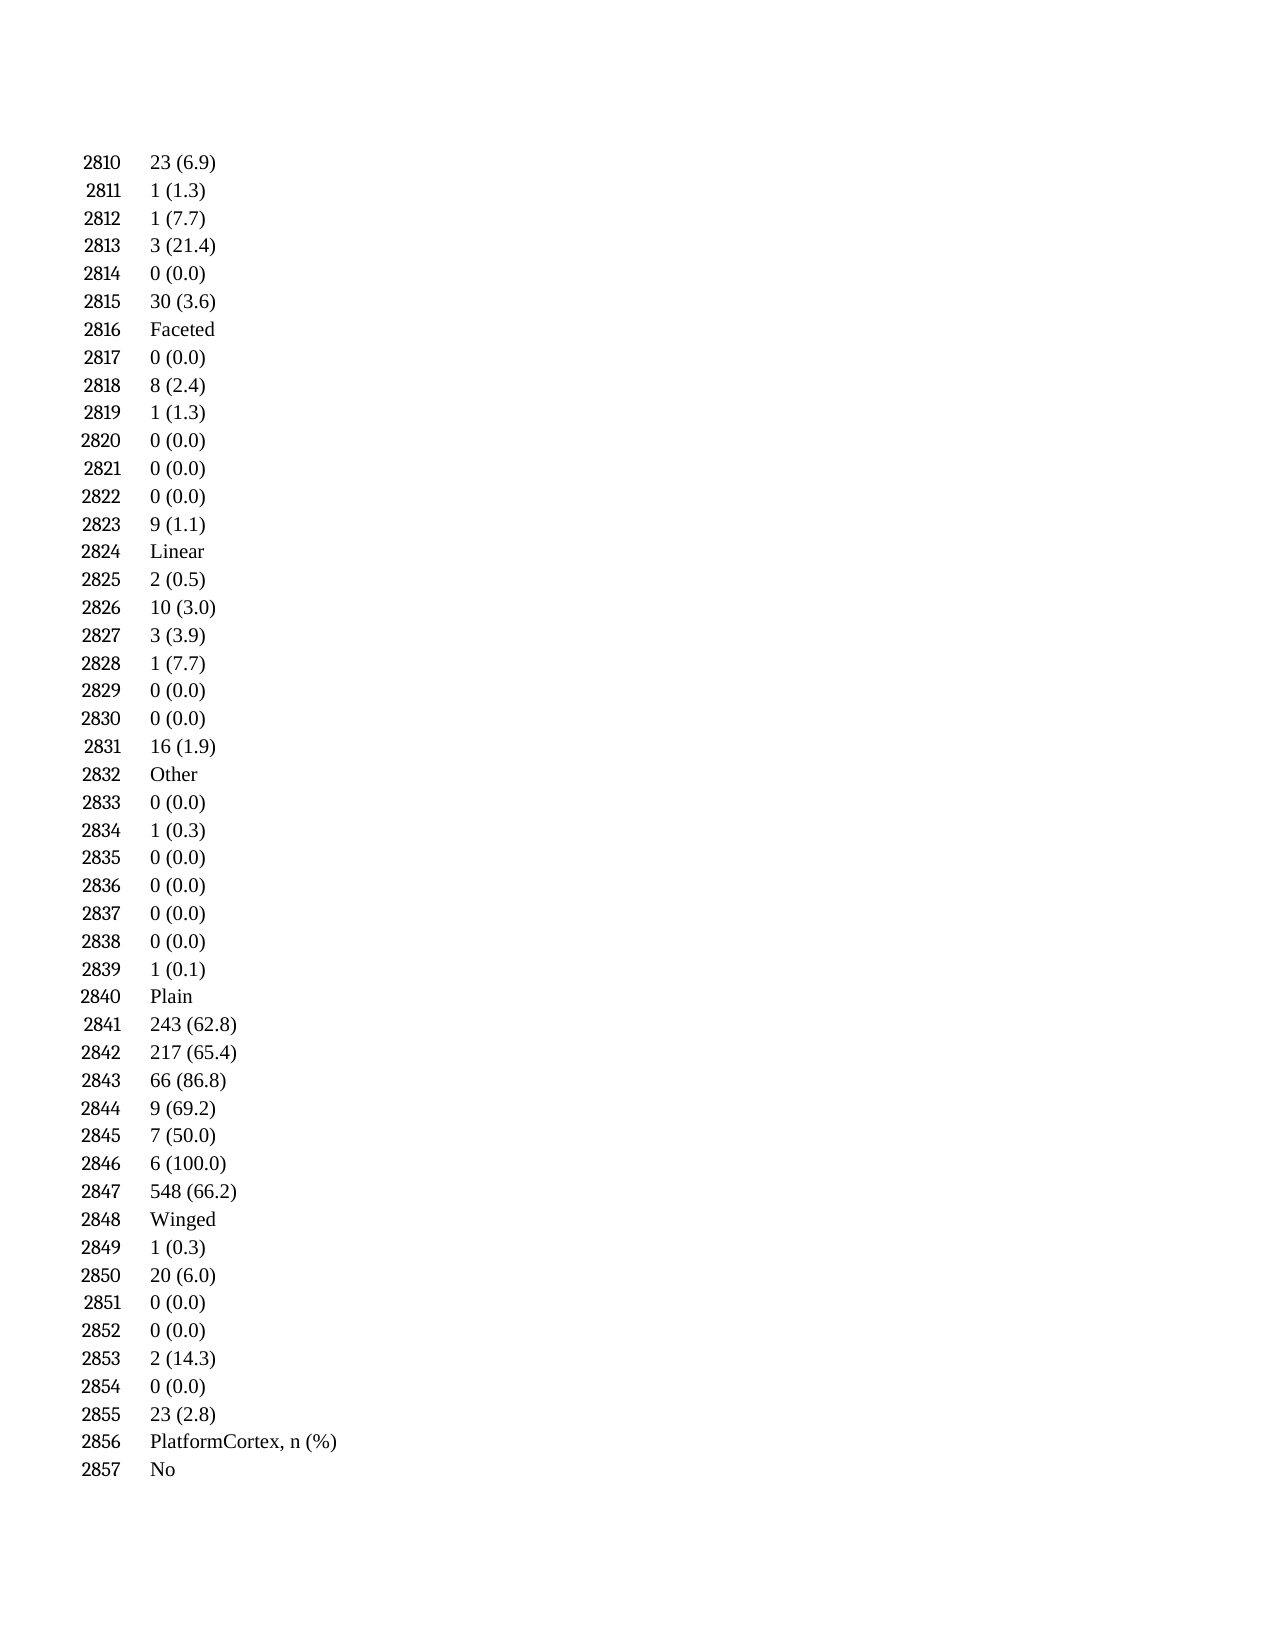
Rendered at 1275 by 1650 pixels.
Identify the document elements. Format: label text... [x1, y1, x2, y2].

text 1 (7.7) [150, 651, 1125, 675]
text 0 (0.0) [150, 901, 1125, 925]
text 20 (6.0) [150, 1262, 1125, 1287]
text 0 (0.0) [150, 873, 1125, 897]
text No [150, 1457, 1125, 1481]
text 0 (0.0) [150, 484, 1125, 508]
text 66 (86.8) [150, 1068, 1125, 1092]
text 217 (65.4) [150, 1040, 1125, 1064]
text 0 (0.0) [150, 345, 1125, 369]
text 2 (0.5) [150, 567, 1125, 591]
text 0 (0.0) [150, 845, 1125, 869]
text 0 (0.0) [150, 929, 1125, 953]
text 6 (100.0) [150, 1151, 1125, 1175]
text 1 (0.1) [150, 957, 1125, 981]
text 23 (6.9) [150, 150, 1125, 174]
text 23 (2.8) [150, 1402, 1125, 1426]
text 1 (0.3) [150, 817, 1125, 842]
text 1 (7.7) [150, 206, 1125, 230]
text 30 (3.6) [150, 289, 1125, 313]
text 0 (0.0) [150, 261, 1125, 285]
text 243 (62.8) [150, 1012, 1125, 1036]
text 16 (1.9) [150, 734, 1125, 758]
text 10 (3.0) [150, 595, 1125, 619]
text 0 (0.0) [150, 1374, 1125, 1398]
text 0 (0.0) [150, 428, 1125, 452]
text 8 (2.4) [150, 372, 1125, 397]
text 1 (0.3) [150, 1235, 1125, 1259]
text Linear [150, 539, 1125, 563]
text 0 (0.0) [150, 1290, 1125, 1314]
text 0 (0.0) [150, 678, 1125, 702]
text 9 (69.2) [150, 1096, 1125, 1120]
text Winged [150, 1207, 1125, 1231]
text 3 (3.9) [150, 623, 1125, 647]
text 7 (50.0) [150, 1123, 1125, 1147]
text 1 (1.3) [150, 178, 1125, 202]
text 0 (0.0) [150, 1318, 1125, 1342]
text 0 (0.0) [150, 790, 1125, 814]
text 1 (1.3) [150, 400, 1125, 424]
text 9 (1.1) [150, 512, 1125, 536]
text 2 (14.3) [150, 1346, 1125, 1370]
text Plain [150, 984, 1125, 1008]
text Other [150, 762, 1125, 786]
text Faceted [150, 317, 1125, 341]
text 0 (0.0) [150, 456, 1125, 480]
text 548 (66.2) [150, 1179, 1125, 1203]
text PlatformCortex, n (%) [150, 1429, 1125, 1453]
text 3 (21.4) [150, 233, 1125, 257]
text 0 (0.0) [150, 706, 1125, 730]
